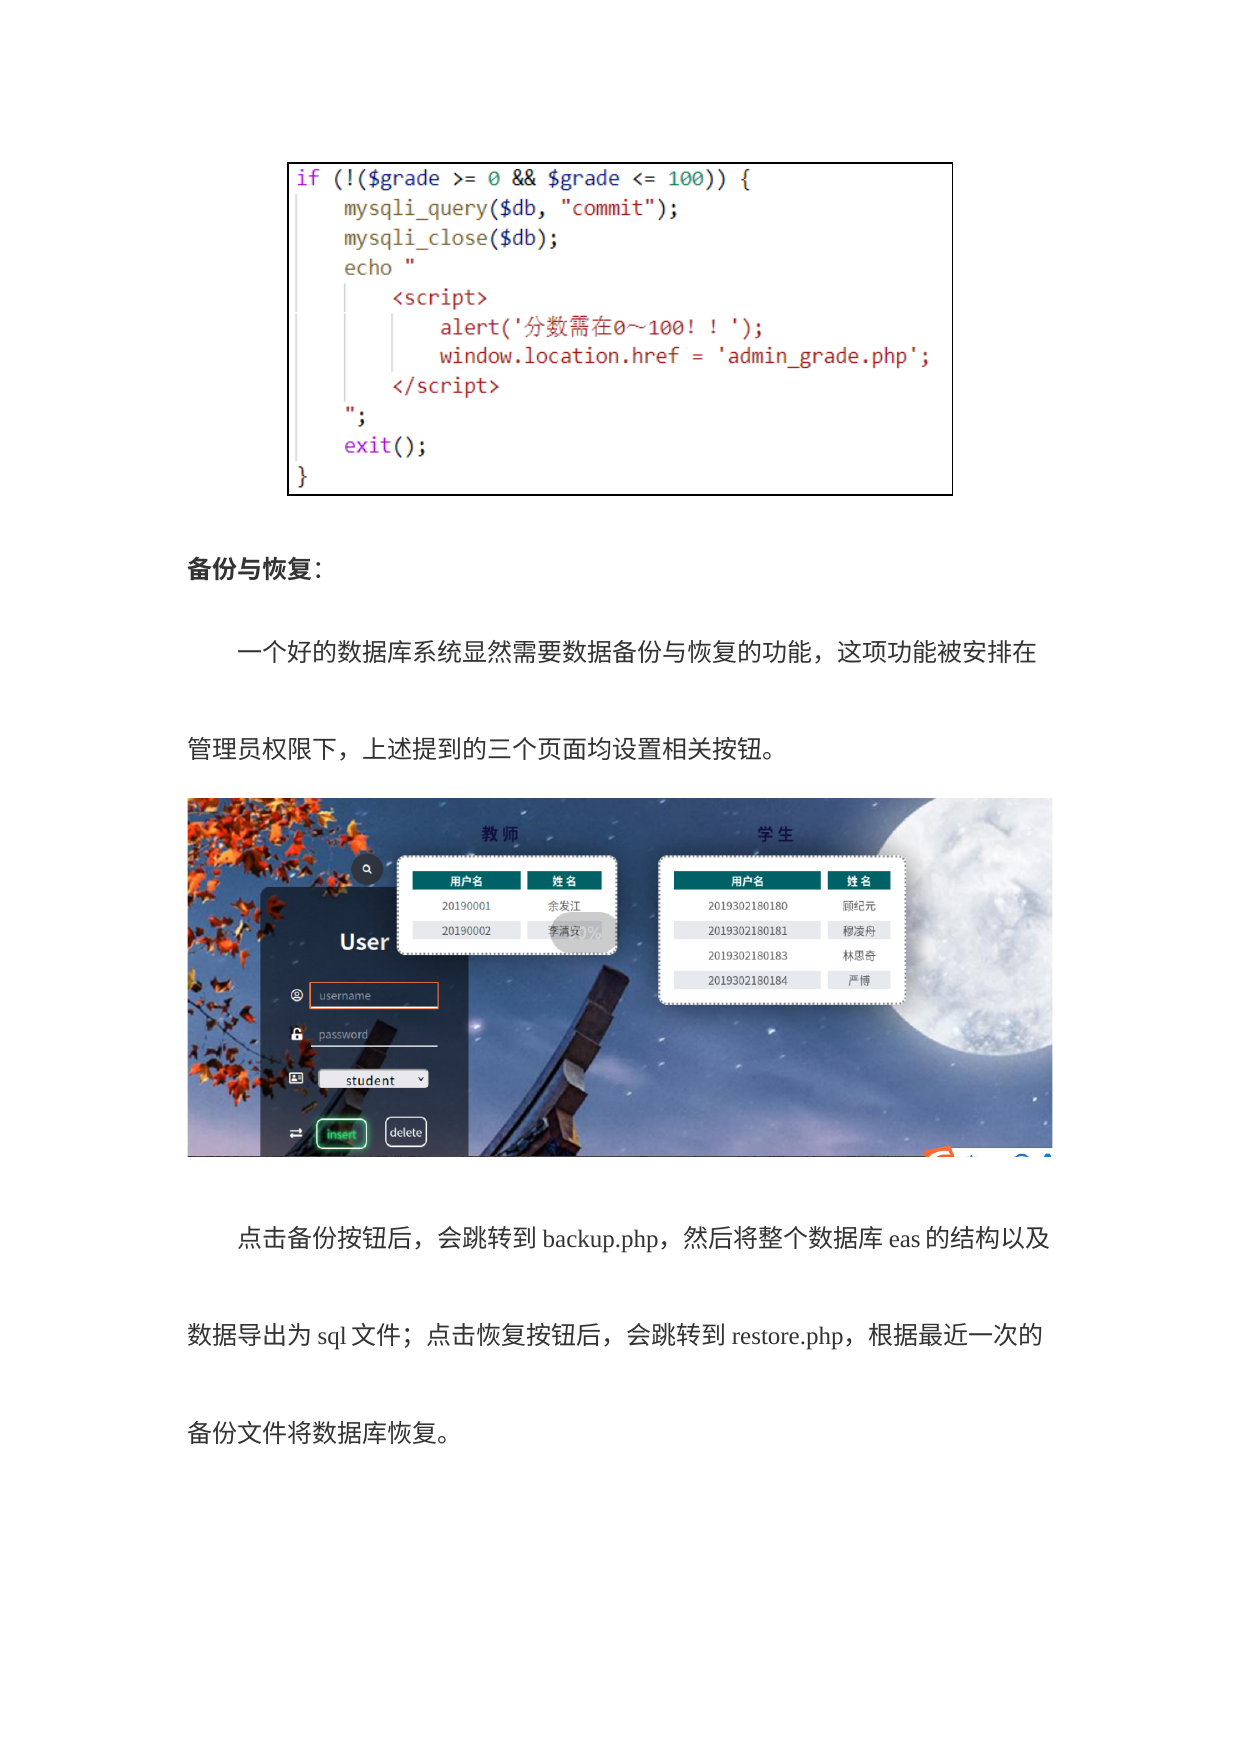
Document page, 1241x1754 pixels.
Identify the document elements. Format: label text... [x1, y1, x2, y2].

text 点击备份按钮后，会跳转到backup.php，然后将整个数据库eas的结构以及数据导出为sql文件；点击恢复按钮后，会跳转到restore.php，根据最近一次的备份文件将数据库恢复。 [187, 1204, 1053, 1464]
text 一个好的数据库系统显然需要数据备份与恢复的功能，这项功能被安排在管理员权限下，上述提到的三个页面均设置相关按钮。 [187, 618, 1053, 780]
picture [187, 798, 1053, 1157]
text 备份与恢复： [187, 535, 1053, 600]
picture [289, 164, 952, 494]
